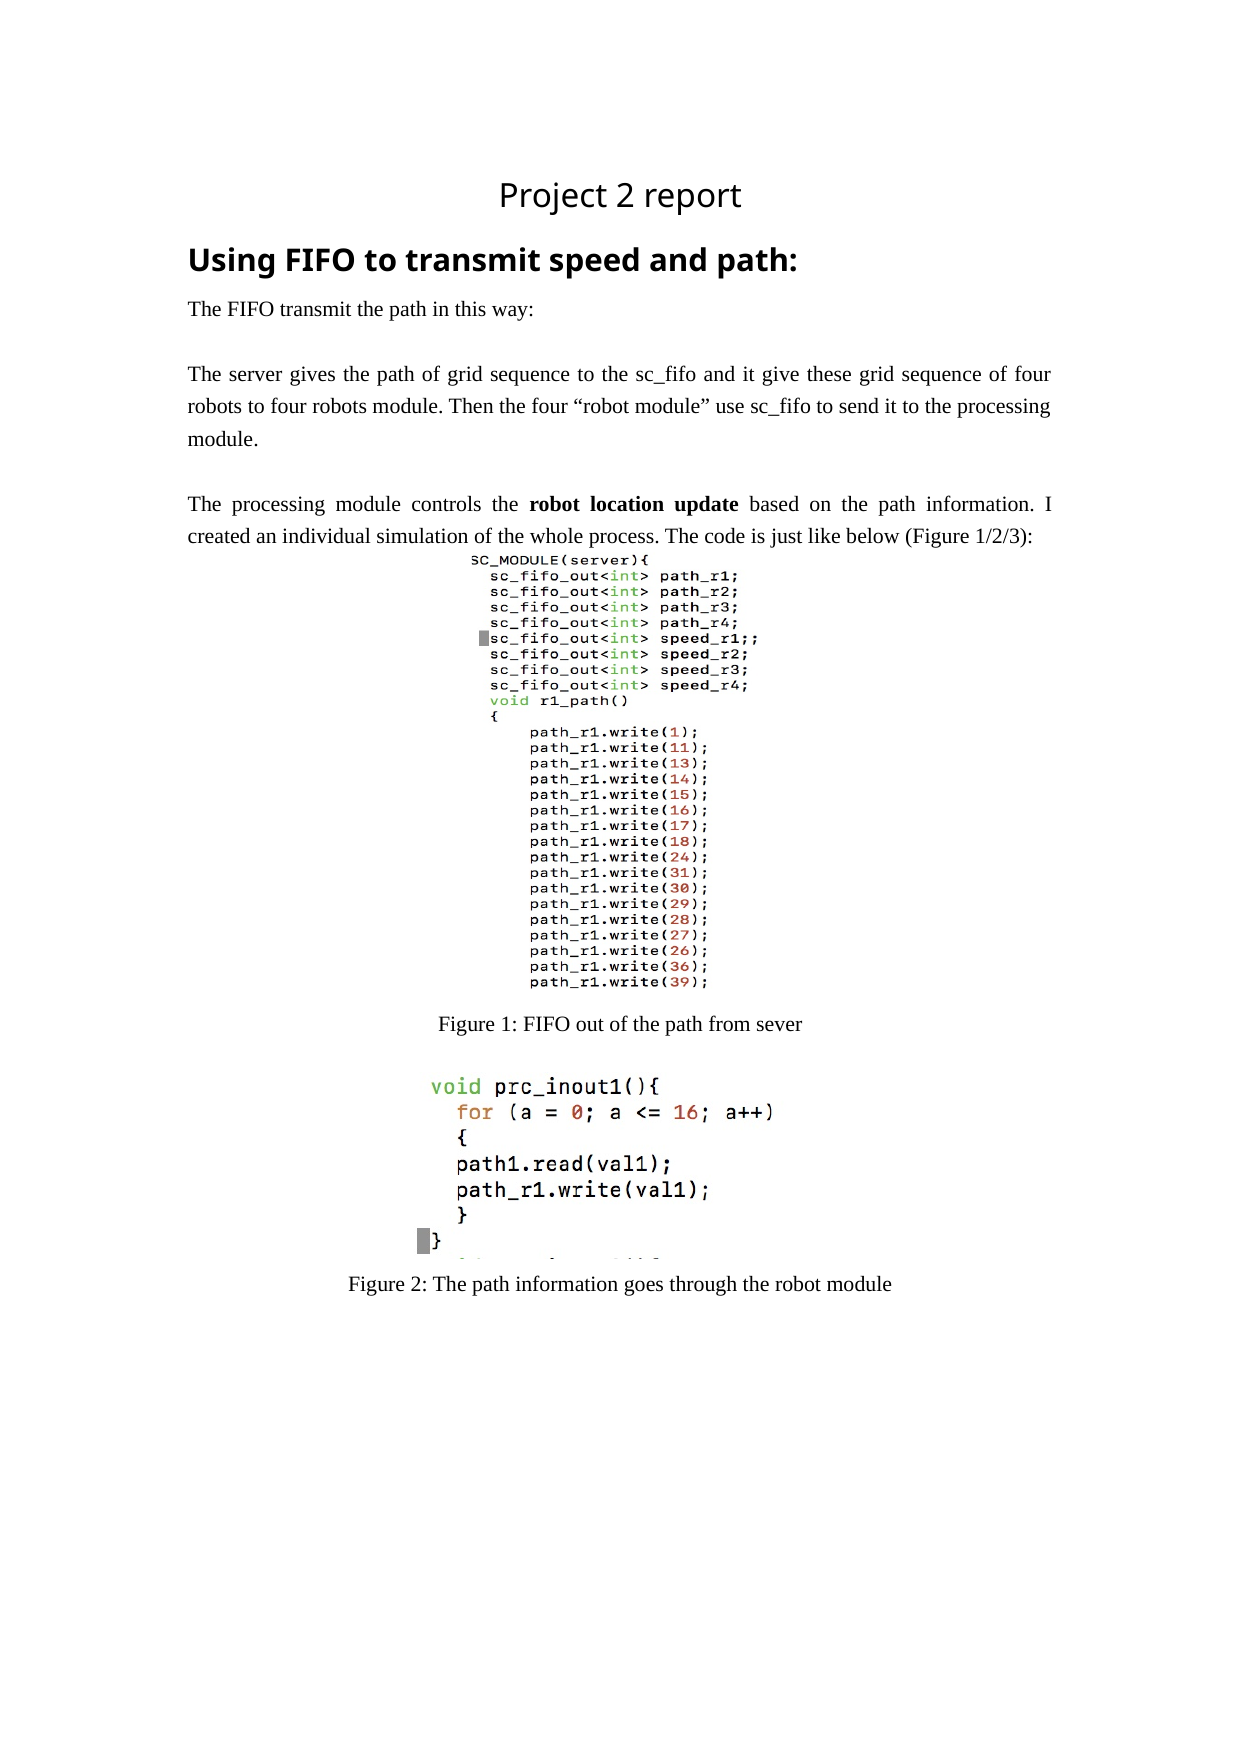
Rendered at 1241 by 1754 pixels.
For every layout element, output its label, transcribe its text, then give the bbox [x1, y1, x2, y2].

picture [405, 1072, 835, 1259]
text Using FIFO to transmit speed and path: [187, 227, 1053, 292]
text The server gives the path of grid sequence to the sc_fifo and it give these grid sequence of four robots to four robots module. Then the four “robot module” use sc_fifo to send it to the processing module. [187, 357, 1053, 454]
text The processing module controls the robot location update based on the path information. I created an individual simulation of the whole process. The code is just like below (Figure 1/2/3): [187, 487, 1053, 552]
text Project 2 report [187, 162, 1053, 227]
text Figure 2: The path information goes through the robot module [187, 1267, 1053, 1299]
text The FIFO transmit the path in this way: [187, 292, 1053, 324]
picture [471, 552, 769, 995]
text Figure 1: FIFO out of the path from sever [187, 1007, 1053, 1039]
